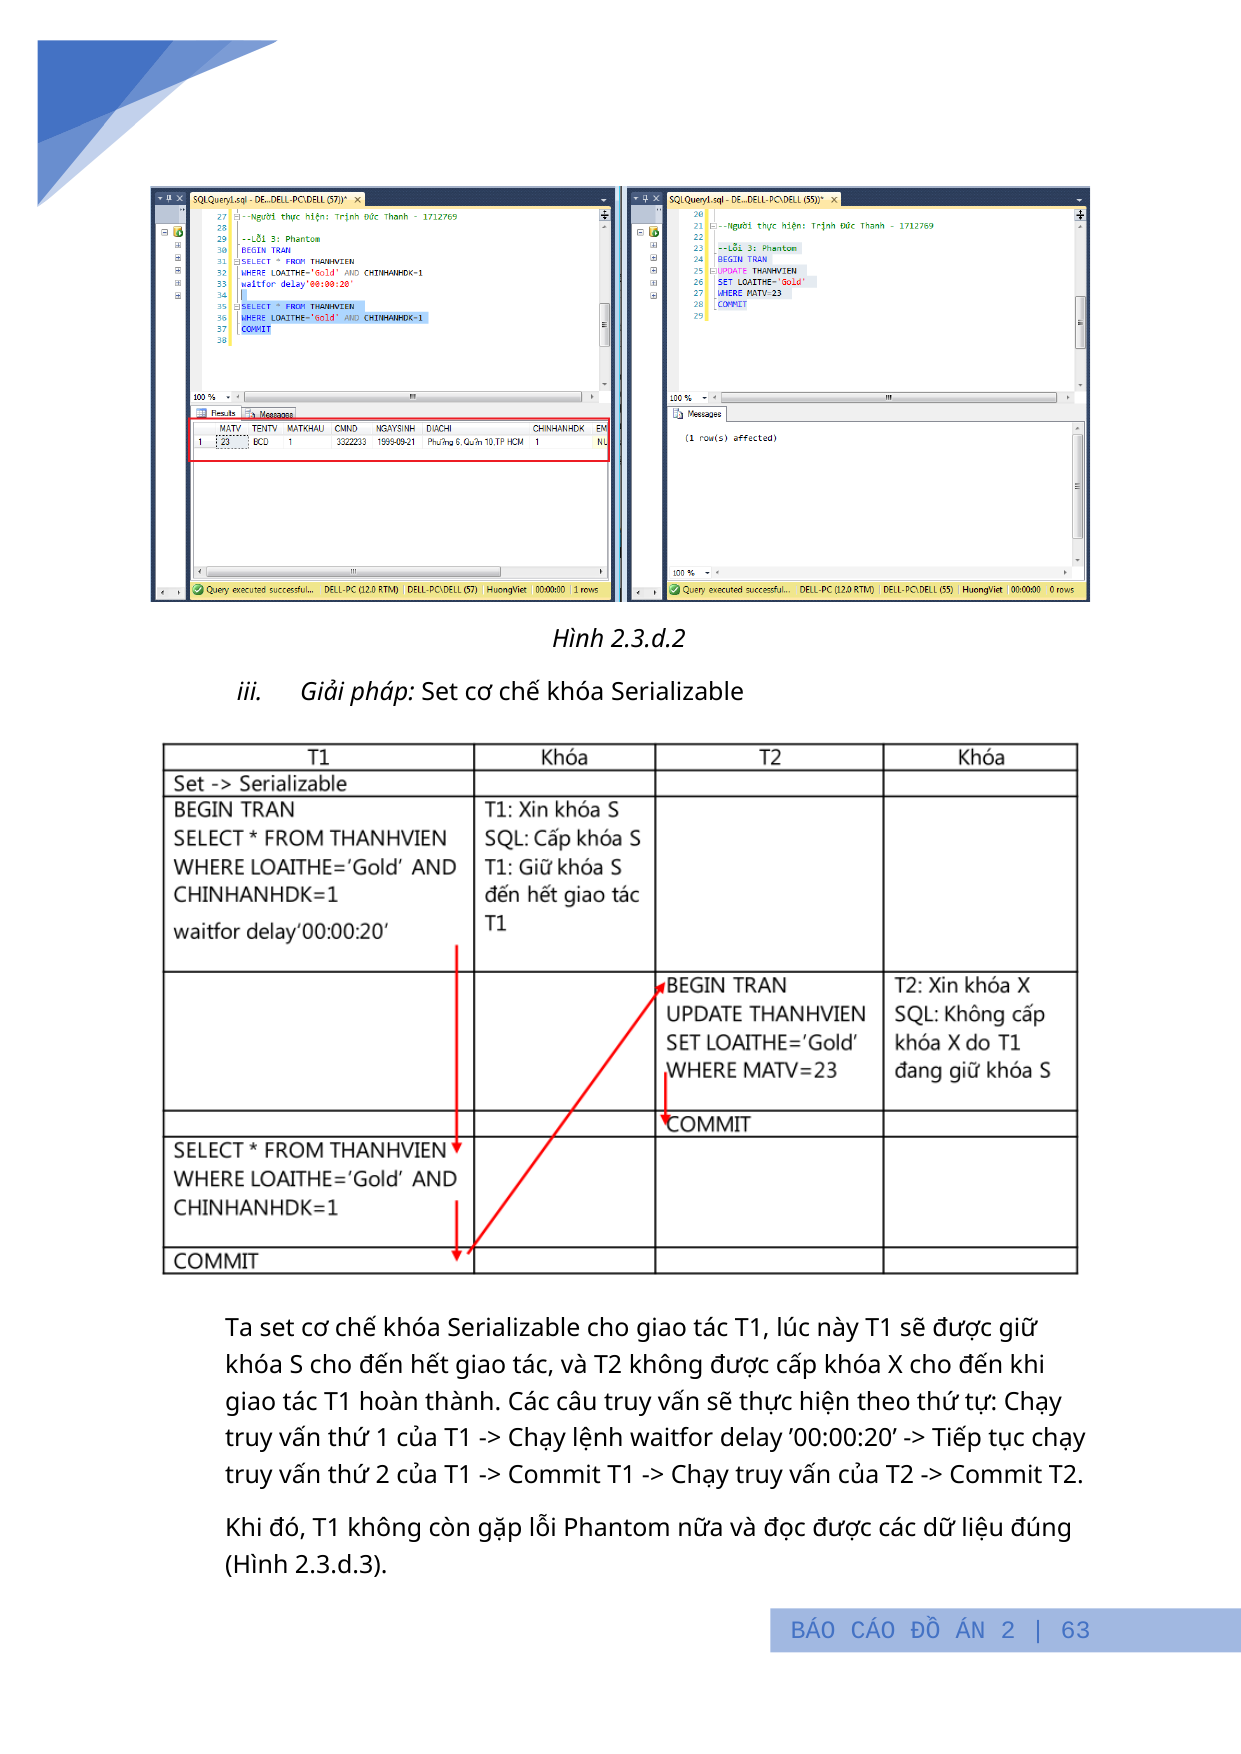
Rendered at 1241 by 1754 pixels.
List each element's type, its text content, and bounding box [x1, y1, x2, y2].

list Giải pháp: Set cơ chế khóa Serializable [262, 674, 1090, 708]
text Hình 2.3.d.2 [150, 621, 1090, 654]
text Ta set cơ chế khóa Serializable cho giao tác T1, lúc này T1 sẽ được giữ khóa S cho đến hết giao tác, và T2 không được cấp khóa X cho đến khi giao tác T1 hoàn thành. Các câu truy vấn sẽ thực hiện theo thứ tự: Chạy truy vấn thứ 1 của T1 -> Chạy lệnh waitfor delay ’00:00:20’ -> Tiếp tục chạy truy vấn thứ 2 của T1 -> Commit T1 -> Chạy truy vấn của T2 -> Commit T2. [225, 1309, 1090, 1491]
picture [150, 727, 1091, 1291]
text Khi đó, T1 không còn gặp lỗi Phantom nữa và đọc được các dữ liệu đúng (Hình 2.3.d.3). [225, 1510, 1090, 1581]
picture [37, 40, 1091, 602]
